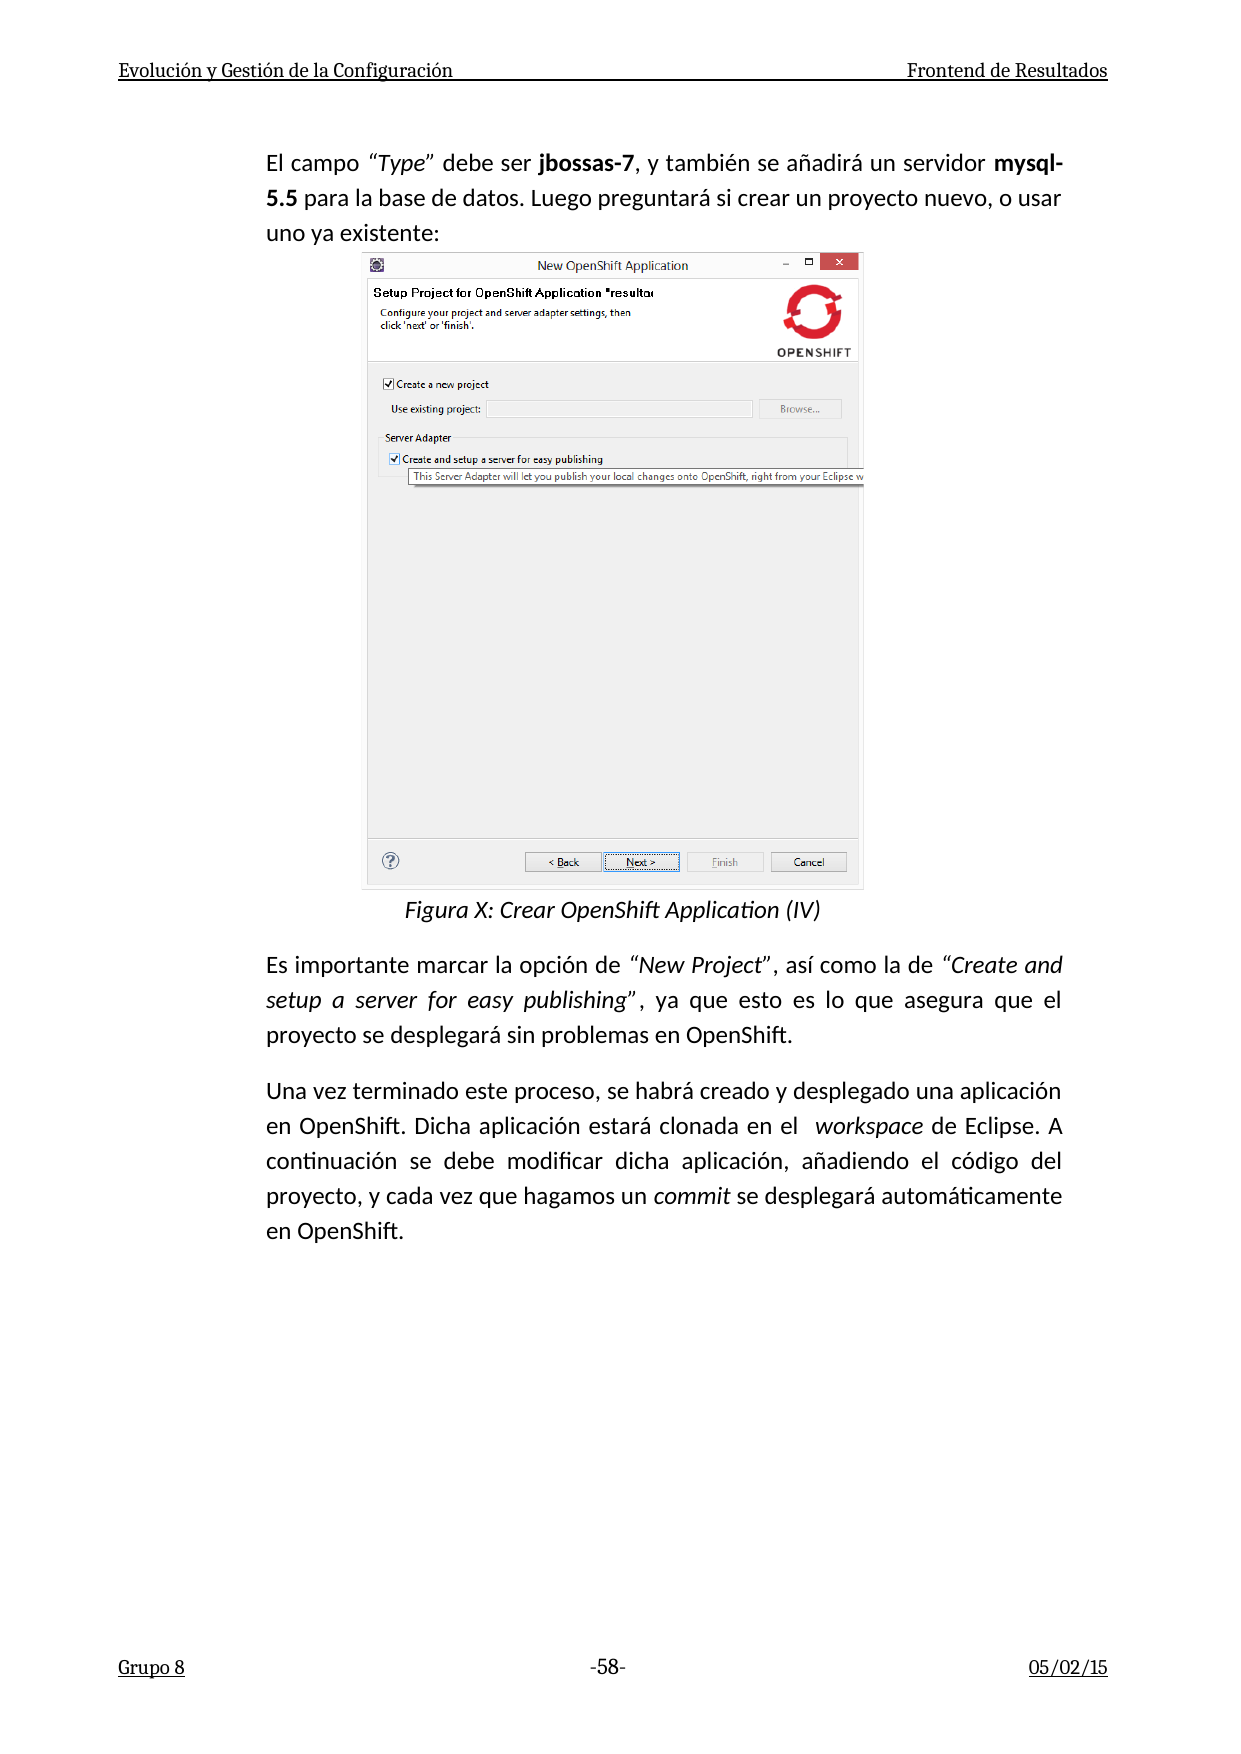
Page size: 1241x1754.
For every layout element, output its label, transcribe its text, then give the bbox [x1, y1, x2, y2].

picture [361, 252, 864, 890]
list Figura X: Crear OpenShift Application (IV) [162, 894, 1063, 924]
list El campo “Type” debe ser jbossas-7, y también se añadirá un servidor mysql-5.5 para la base de datos. Luego preguntará si crear un proyecto nuevo, o usar uno ya existente: [266, 148, 1063, 248]
list Es importante marcar la opción de “New Project”, así como la de “Create and setup a server for easy publishing”, ya que esto es lo que asegura que el proyecto se desplegará sin problemas en OpenShift. [266, 949, 1063, 1050]
list Una vez terminado este proceso, se habrá creado y desplegado una aplicación en OpenShift. Dicha aplicación estará clonada en el workspace de Eclipse. A continuación se debe modificar dicha aplicación, añadiendo el código del proyecto, y cada vez que hagamos un commit se desplegará automáticamente en OpenShift. [266, 1075, 1063, 1246]
